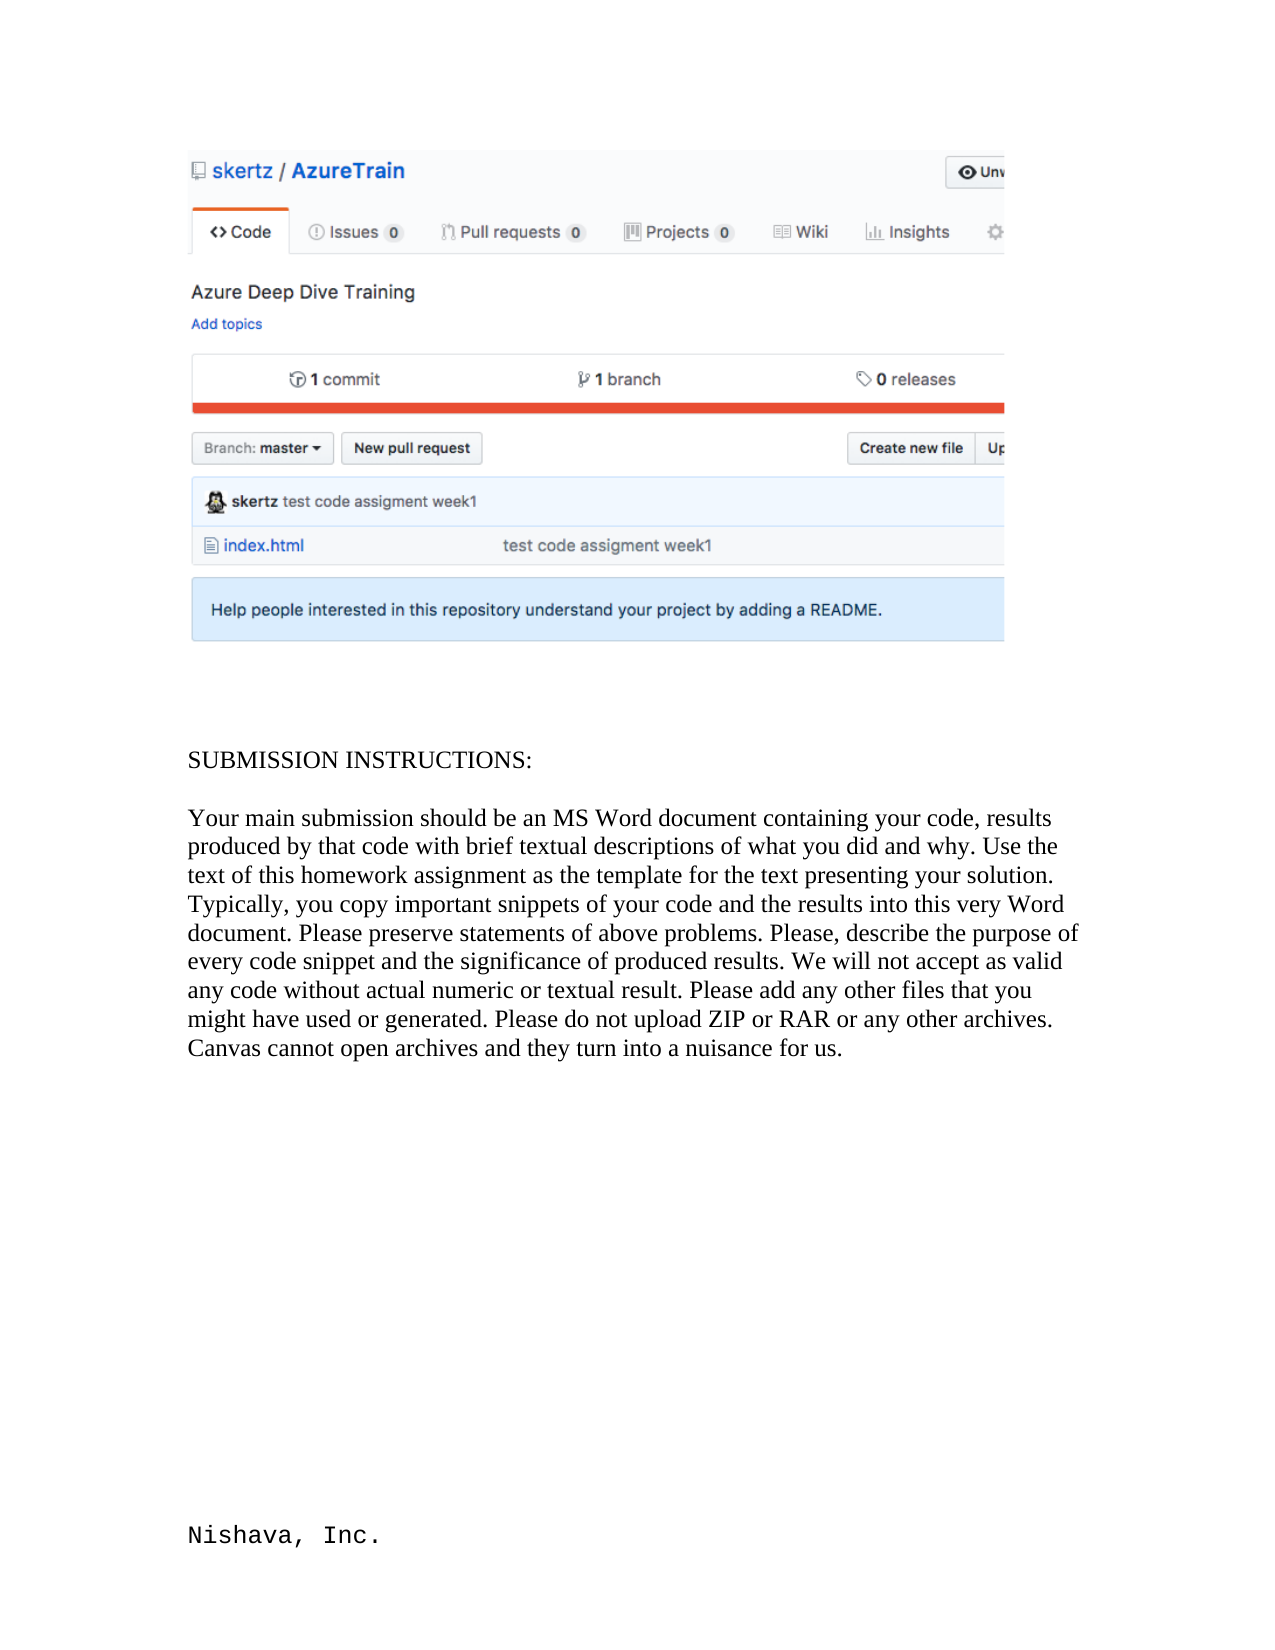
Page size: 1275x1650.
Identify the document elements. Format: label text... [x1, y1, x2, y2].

text SUBMISSION INSTRUCTIONS: [187, 745, 1087, 774]
text Your main submission should be an MS Word document containing your code, results produced by that code with brief textual descriptions of what you did and why. Use the text of this homework assignment as the template for the text presenting your solution. Typically, you copy important snippets of your code and the results into this very Word document. Please preserve statements of above problems. Please, describe the purpose of every code snippet and the significance of produced results. We will not accept as valid any code without actual numeric or textual result. Please add any other files that you might have used or generated. Please do not upload ZIP or RAR or any other archives. Canvas cannot open archives and they turn into a nuisance for us. [187, 803, 1087, 1061]
picture [187, 150, 1005, 659]
